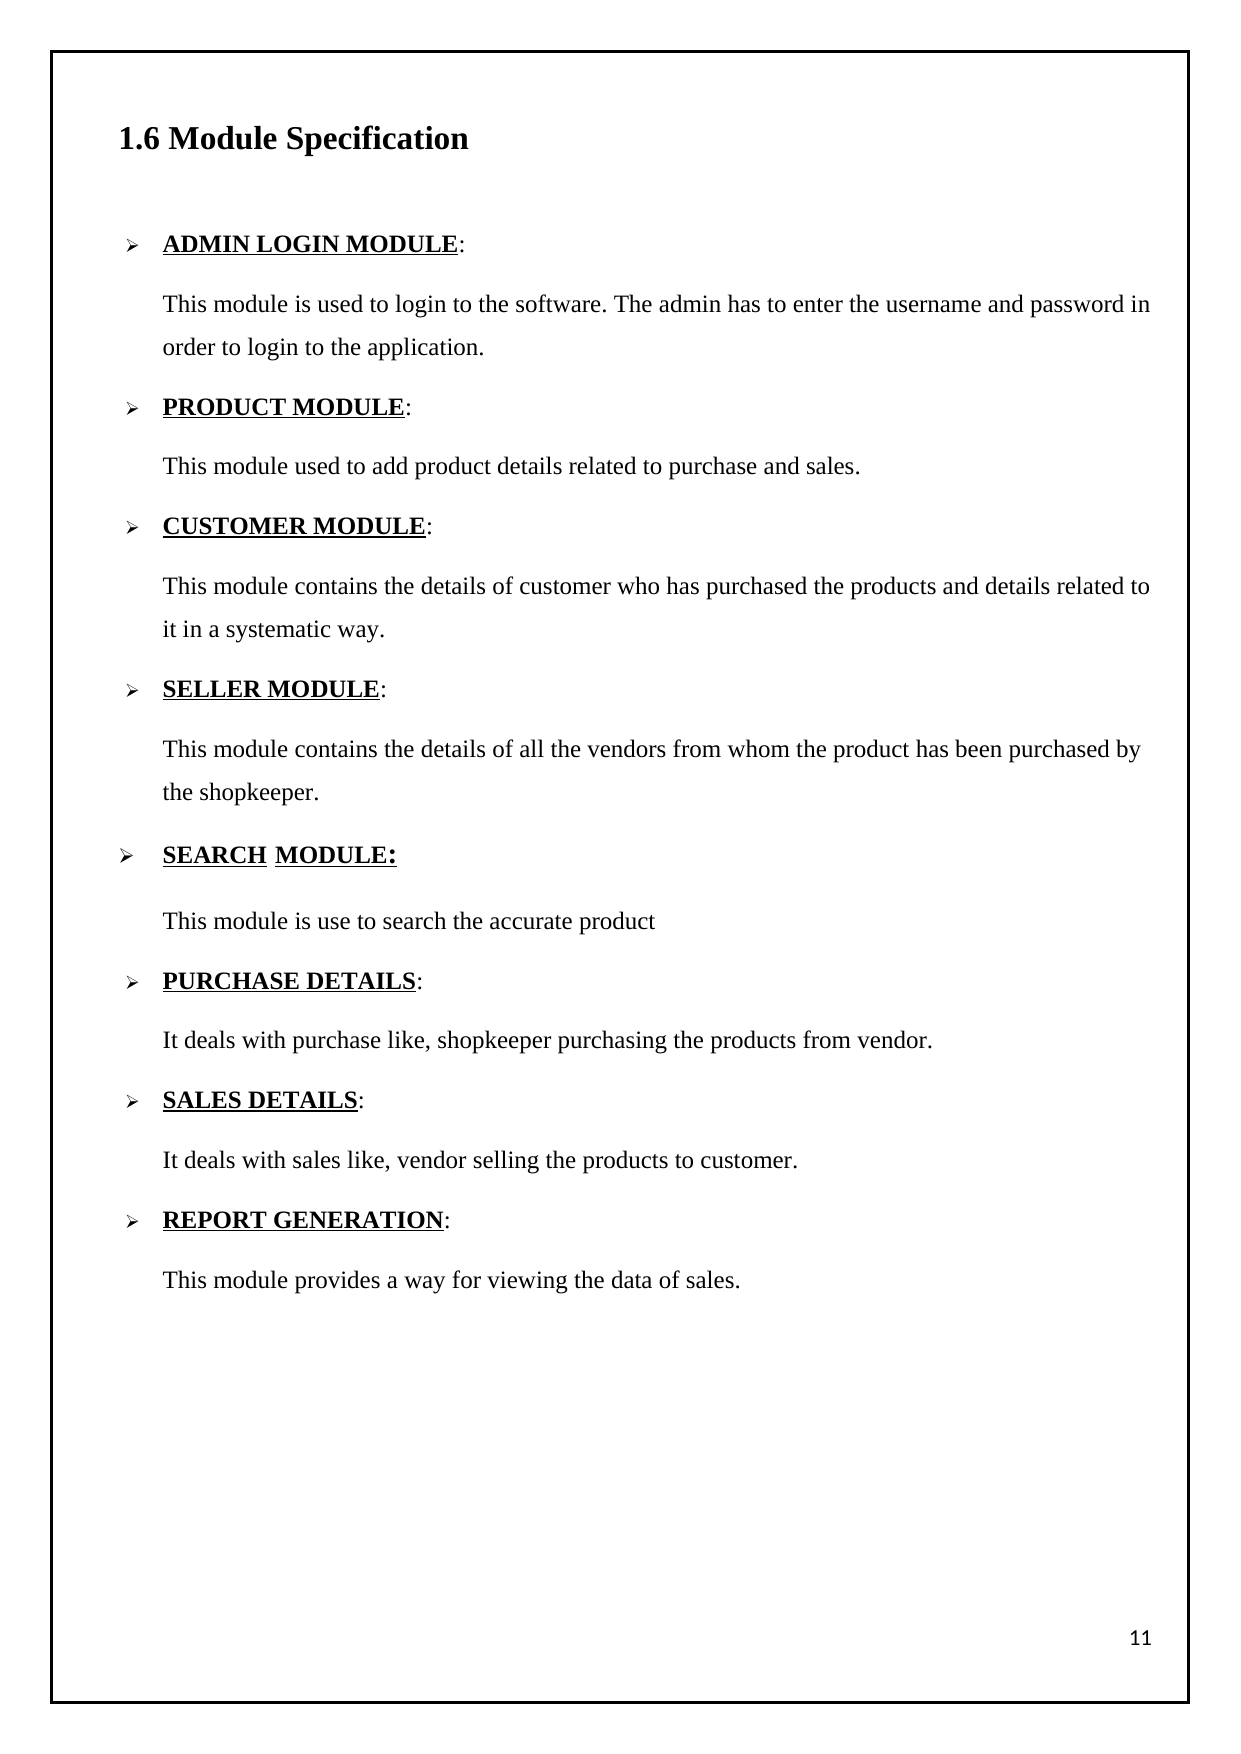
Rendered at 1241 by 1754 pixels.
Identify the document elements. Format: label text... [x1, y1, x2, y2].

list ADMIN LOGIN MODULE: [125, 229, 1152, 258]
list PURCHASE DETAILS: [125, 966, 1152, 994]
list SELLER MODULE: [125, 674, 1152, 703]
text This module contains the details of customer who has purchased the products and details related to it in a systematic way. [162, 571, 1152, 643]
list REPORT GENERATION: [125, 1205, 1152, 1234]
text It deals with sales like, vendor selling the products to customer. [162, 1145, 1152, 1174]
list SEARCH MODULE: [118, 837, 1152, 870]
list PRODUCT MODULE: [125, 392, 1152, 420]
text This module contains the details of all the vendors from whom the product has been purchased by the shopkeeper. [162, 734, 1152, 806]
text This module used to add product details related to purchase and sales. [162, 451, 1152, 480]
list SALES DETAILS: [125, 1085, 1152, 1114]
text This module is used to login to the software. The admin has to enter the username and password in order to login to the application. [162, 289, 1152, 361]
text This module is use to search the accurate product [162, 906, 1152, 935]
text It deals with purchase like, shopkeeper purchasing the products from vendor. [162, 1026, 1152, 1054]
list CUSTOMER MODULE: [125, 511, 1152, 540]
text 1.6 Module Specification [118, 118, 1152, 156]
text This module provides a way for viewing the data of sales. [162, 1265, 1152, 1293]
